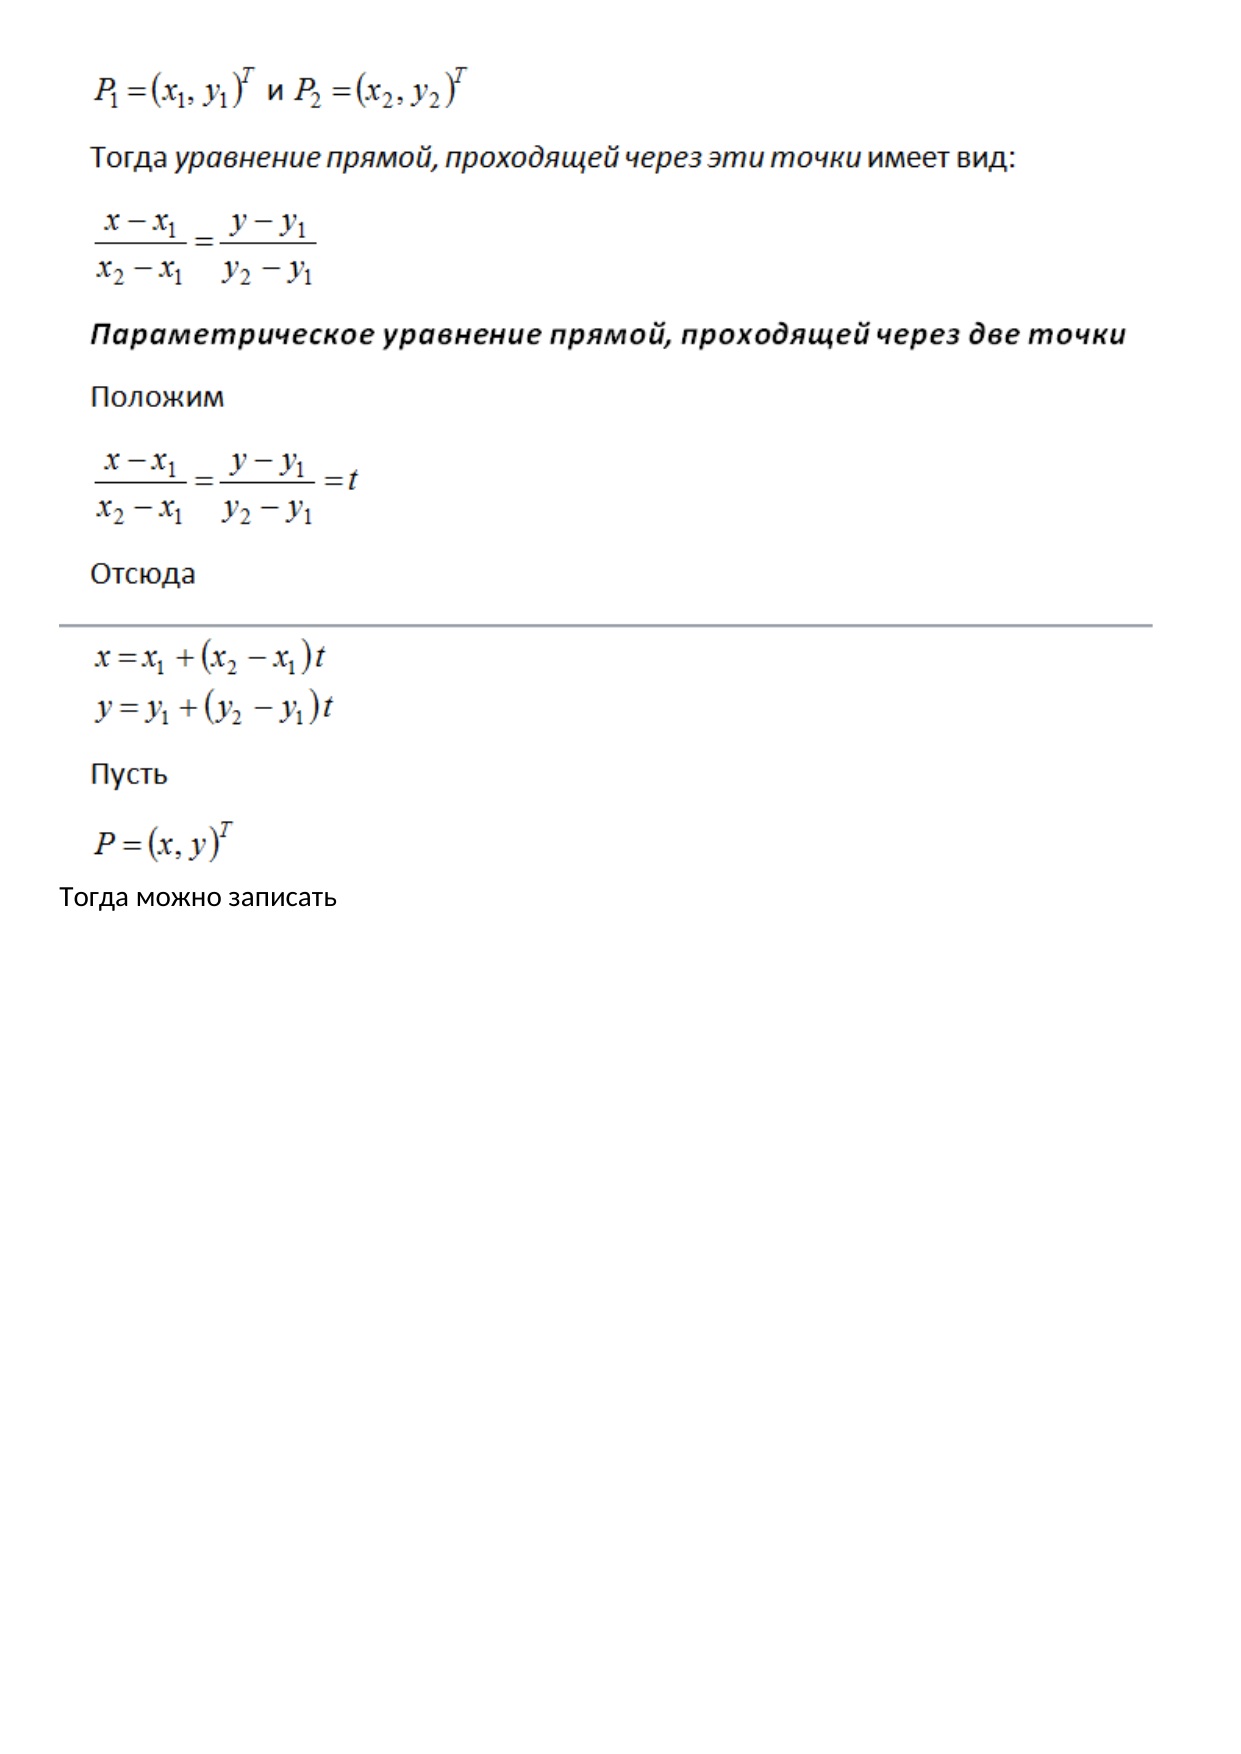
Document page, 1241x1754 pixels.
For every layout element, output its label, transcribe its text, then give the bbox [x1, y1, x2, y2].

picture [59, 59, 1153, 878]
